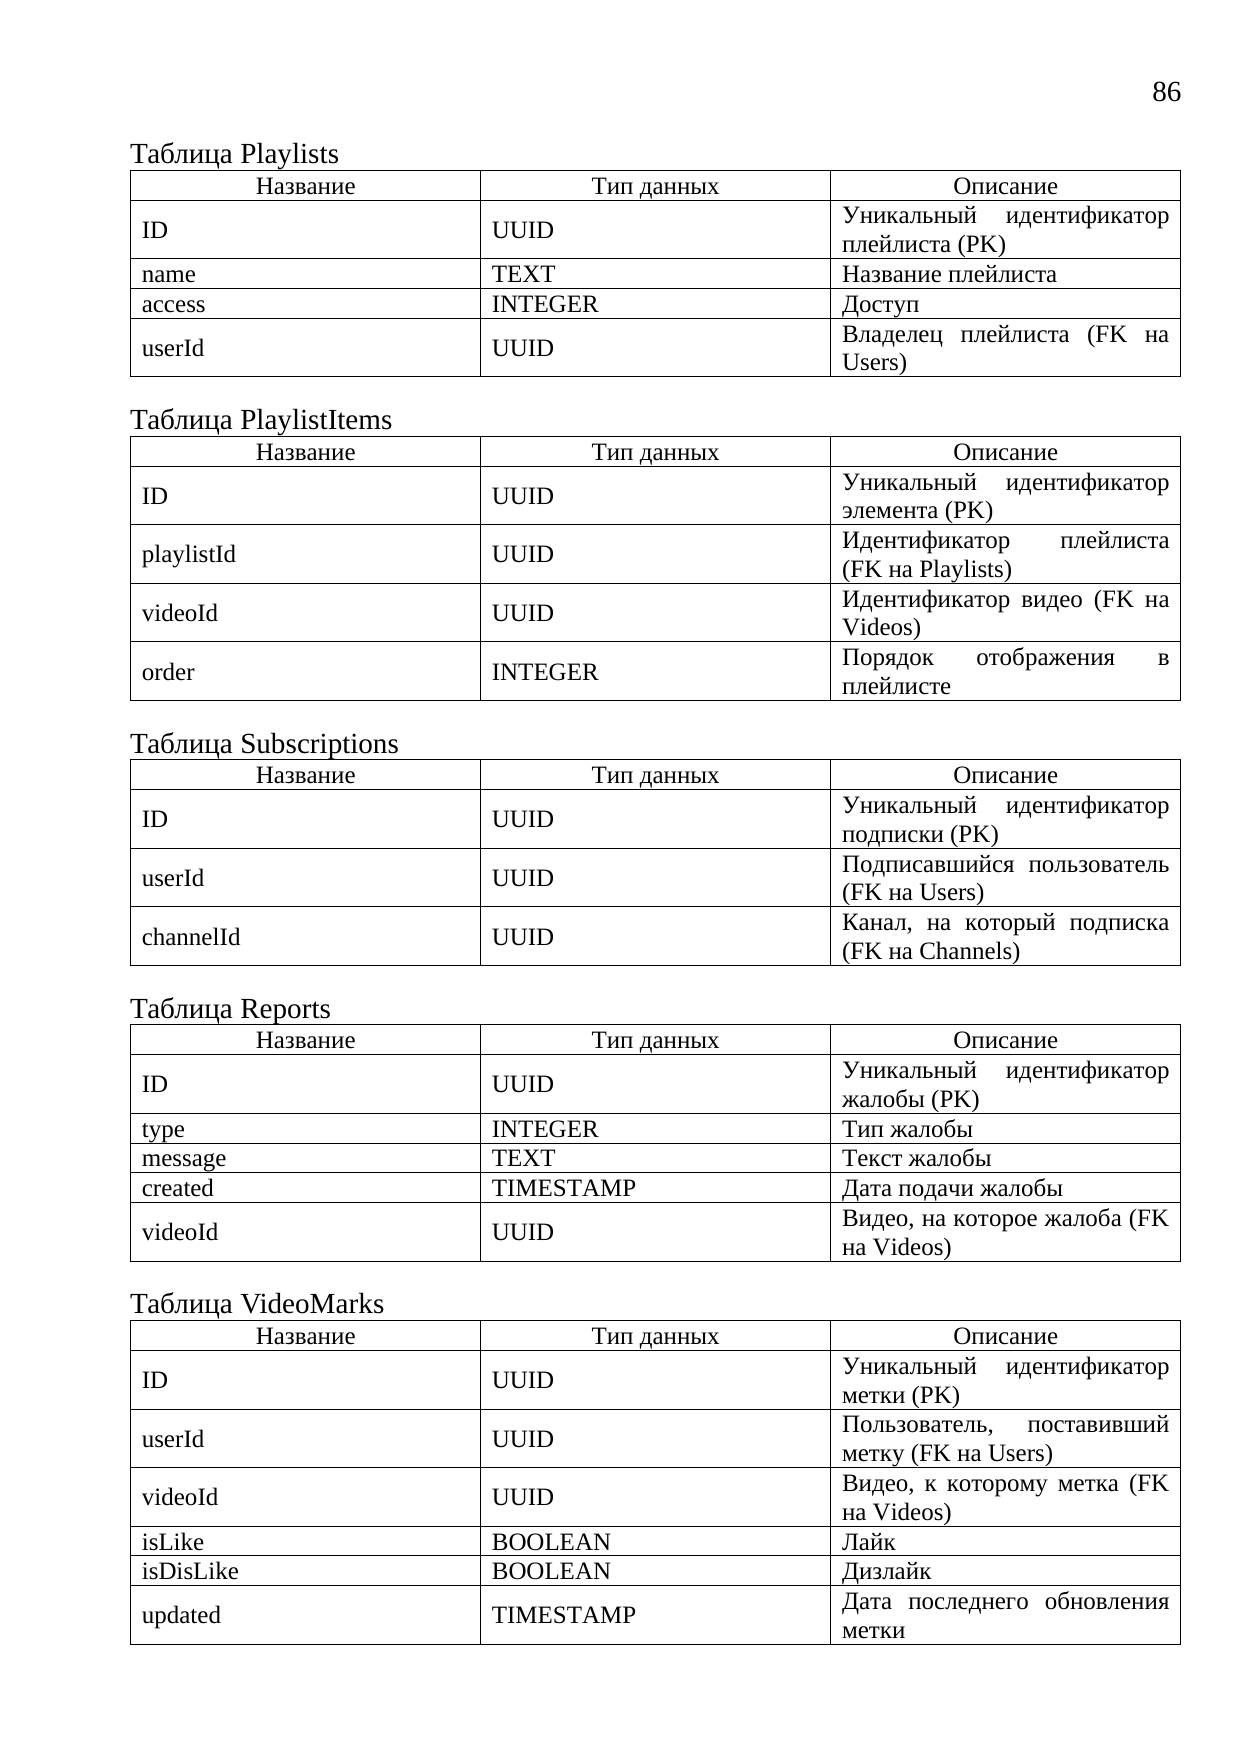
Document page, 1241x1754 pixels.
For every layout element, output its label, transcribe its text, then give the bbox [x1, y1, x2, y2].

table_cell Дата последнего обновления метки [831, 1586, 1180, 1644]
table_cell Идентификатор видео (FK на Videos) [831, 584, 1180, 641]
table_header Описание [831, 760, 1180, 789]
table_cell UUID [481, 790, 830, 848]
table_cell Доступ [831, 289, 1180, 318]
table_cell created [131, 1173, 480, 1202]
table_cell message [131, 1144, 480, 1172]
table_cell ID [131, 1055, 480, 1113]
table_cell Канал, на который подписка (FK на Channels) [831, 907, 1180, 965]
table_cell access [131, 289, 480, 318]
table_header Тип данных [481, 760, 830, 789]
text Таблица Subscriptions [130, 726, 1181, 759]
table_cell Дизлайк [831, 1556, 1180, 1585]
text Таблица VideoMarks [130, 1287, 1181, 1320]
table_cell UUID [481, 201, 830, 258]
text Таблица Reports [130, 991, 1181, 1024]
table_cell BOOLEAN [481, 1527, 830, 1555]
table_cell type [131, 1114, 480, 1142]
table_cell Уникальный идентификатор подписки (PK) [831, 790, 1180, 848]
table_cell Уникальный идентификатор жалобы (PK) [831, 1055, 1180, 1113]
table_header Описание [831, 171, 1180, 199]
table_cell videoId [131, 1468, 480, 1526]
table_cell userId [131, 1410, 480, 1467]
table_header Тип данных [481, 437, 830, 466]
table_cell UUID [481, 1055, 830, 1113]
table_cell UUID [481, 849, 830, 906]
table_header Название [131, 1321, 480, 1350]
table_header Название [131, 1025, 480, 1054]
table_cell UUID [481, 584, 830, 641]
table_cell UUID [481, 467, 830, 524]
table_cell TIMESTAMP [481, 1173, 830, 1202]
table_cell order [131, 642, 480, 700]
table_cell ID [131, 790, 480, 848]
table_cell UUID [481, 1203, 830, 1261]
table_header Тип данных [481, 1321, 830, 1350]
table_header Название [131, 760, 480, 789]
table_header Тип данных [481, 171, 830, 199]
text Таблица Playlists [130, 136, 1181, 170]
table_header Название [131, 437, 480, 466]
text Таблица PlaylistItems [130, 402, 1181, 436]
table_cell UUID [481, 525, 830, 583]
table_cell ID [131, 201, 480, 258]
table_cell ID [131, 467, 480, 524]
table_cell UUID [481, 319, 830, 376]
table_cell Лайк [831, 1527, 1180, 1555]
table_header Описание [831, 1025, 1180, 1054]
table_cell INTEGER [481, 1114, 830, 1142]
table_cell playlistId [131, 525, 480, 583]
table_cell UUID [481, 1351, 830, 1408]
table_cell Пользователь, поставивший метку (FK на Users) [831, 1410, 1180, 1467]
table_header Описание [831, 1321, 1180, 1350]
table_cell Порядок отображения в плейлисте [831, 642, 1180, 700]
table_cell name [131, 259, 480, 288]
table_cell TIMESTAMP [481, 1586, 830, 1644]
table_cell updated [131, 1586, 480, 1644]
table_cell Уникальный идентификатор элемента (PK) [831, 467, 1180, 524]
table_cell BOOLEAN [481, 1556, 830, 1585]
table_cell Уникальный идентификатор плейлиста (PK) [831, 201, 1180, 258]
table_cell videoId [131, 1203, 480, 1261]
table_cell INTEGER [481, 289, 830, 318]
table_cell Подписавшийся пользователь (FK на Users) [831, 849, 1180, 906]
table_cell videoId [131, 584, 480, 641]
table_cell TEXT [481, 259, 830, 288]
table_header Название [131, 171, 480, 199]
table_header Тип данных [481, 1025, 830, 1054]
table_cell isDisLike [131, 1556, 480, 1585]
table_cell userId [131, 319, 480, 376]
table_cell UUID [481, 1410, 830, 1467]
table_cell Идентификатор плейлиста (FK на Playlists) [831, 525, 1180, 583]
table_cell Текст жалобы [831, 1144, 1180, 1172]
table_cell UUID [481, 907, 830, 965]
table_cell INTEGER [481, 642, 830, 700]
table_cell Дата подачи жалобы [831, 1173, 1180, 1202]
table_cell channelId [131, 907, 480, 965]
table_cell Видео, к которому метка (FK на Videos) [831, 1468, 1180, 1526]
table_cell userId [131, 849, 480, 906]
table_cell Уникальный идентификатор метки (PK) [831, 1351, 1180, 1408]
table_cell Тип жалобы [831, 1114, 1180, 1142]
table_cell ID [131, 1351, 480, 1408]
table_cell TEXT [481, 1144, 830, 1172]
table_cell Название плейлиста [831, 259, 1180, 288]
table_cell Владелец плейлиста (FK на Users) [831, 319, 1180, 376]
table_cell isLike [131, 1527, 480, 1555]
table_cell Видео, на которое жалоба (FK на Videos) [831, 1203, 1180, 1261]
table_header Описание [831, 437, 1180, 466]
table_cell UUID [481, 1468, 830, 1526]
